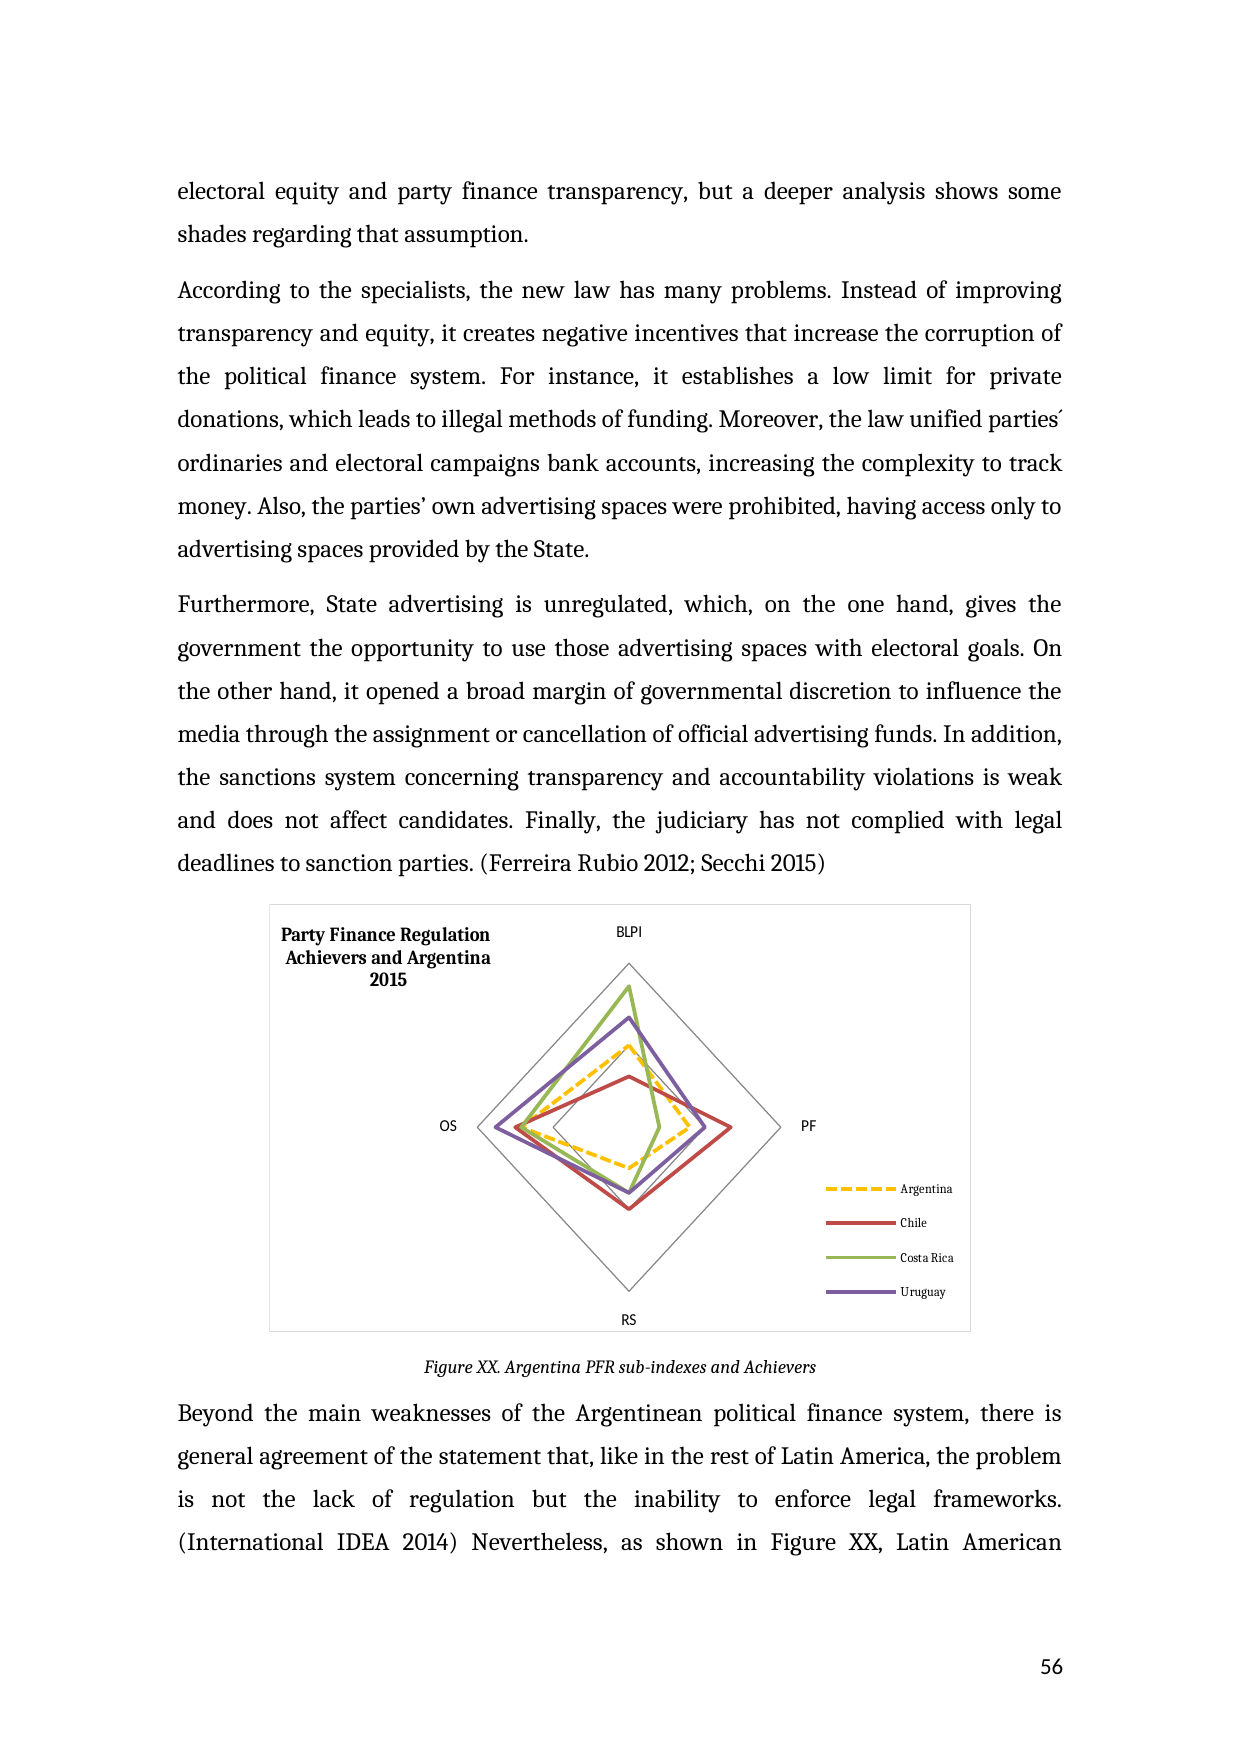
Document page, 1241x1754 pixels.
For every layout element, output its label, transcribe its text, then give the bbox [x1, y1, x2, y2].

text According to the specialists, the new law has many problems. Instead of improving transparency and equity, it creates negative incentives that increase the corruption of the political finance system. For instance, it establishes a low limit for private donations, which leads to illegal methods of funding. Moreover, the law unified parties´ ordinaries and electoral campaigns bank accounts, increasing the complexity to track money. Also, the parties’ own advertising spaces were prohibited, having access only to advertising spaces provided by the State. [177, 276, 1063, 563]
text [177, 1399, 1063, 1557]
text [177, 177, 1063, 249]
text Figure XX. Argentina PFR sub-indexes and Achievers [177, 1356, 1063, 1378]
text Furthermore, State advertising is unregulated, which, on the one hand, gives the government the opportunity to use those advertising spaces with electoral goals. On the other hand, it opened a broad margin of governmental discretion to influence the media through the assignment or cancellation of official advertising funds. In addition, the sanctions system concerning transparency and accountability violations is weak and does not affect candidates. Finally, the judiciary has not complied with legal deadlines to sanction parties. (Ferreira Rubio 2012; Secchi 2015) [177, 590, 1063, 878]
